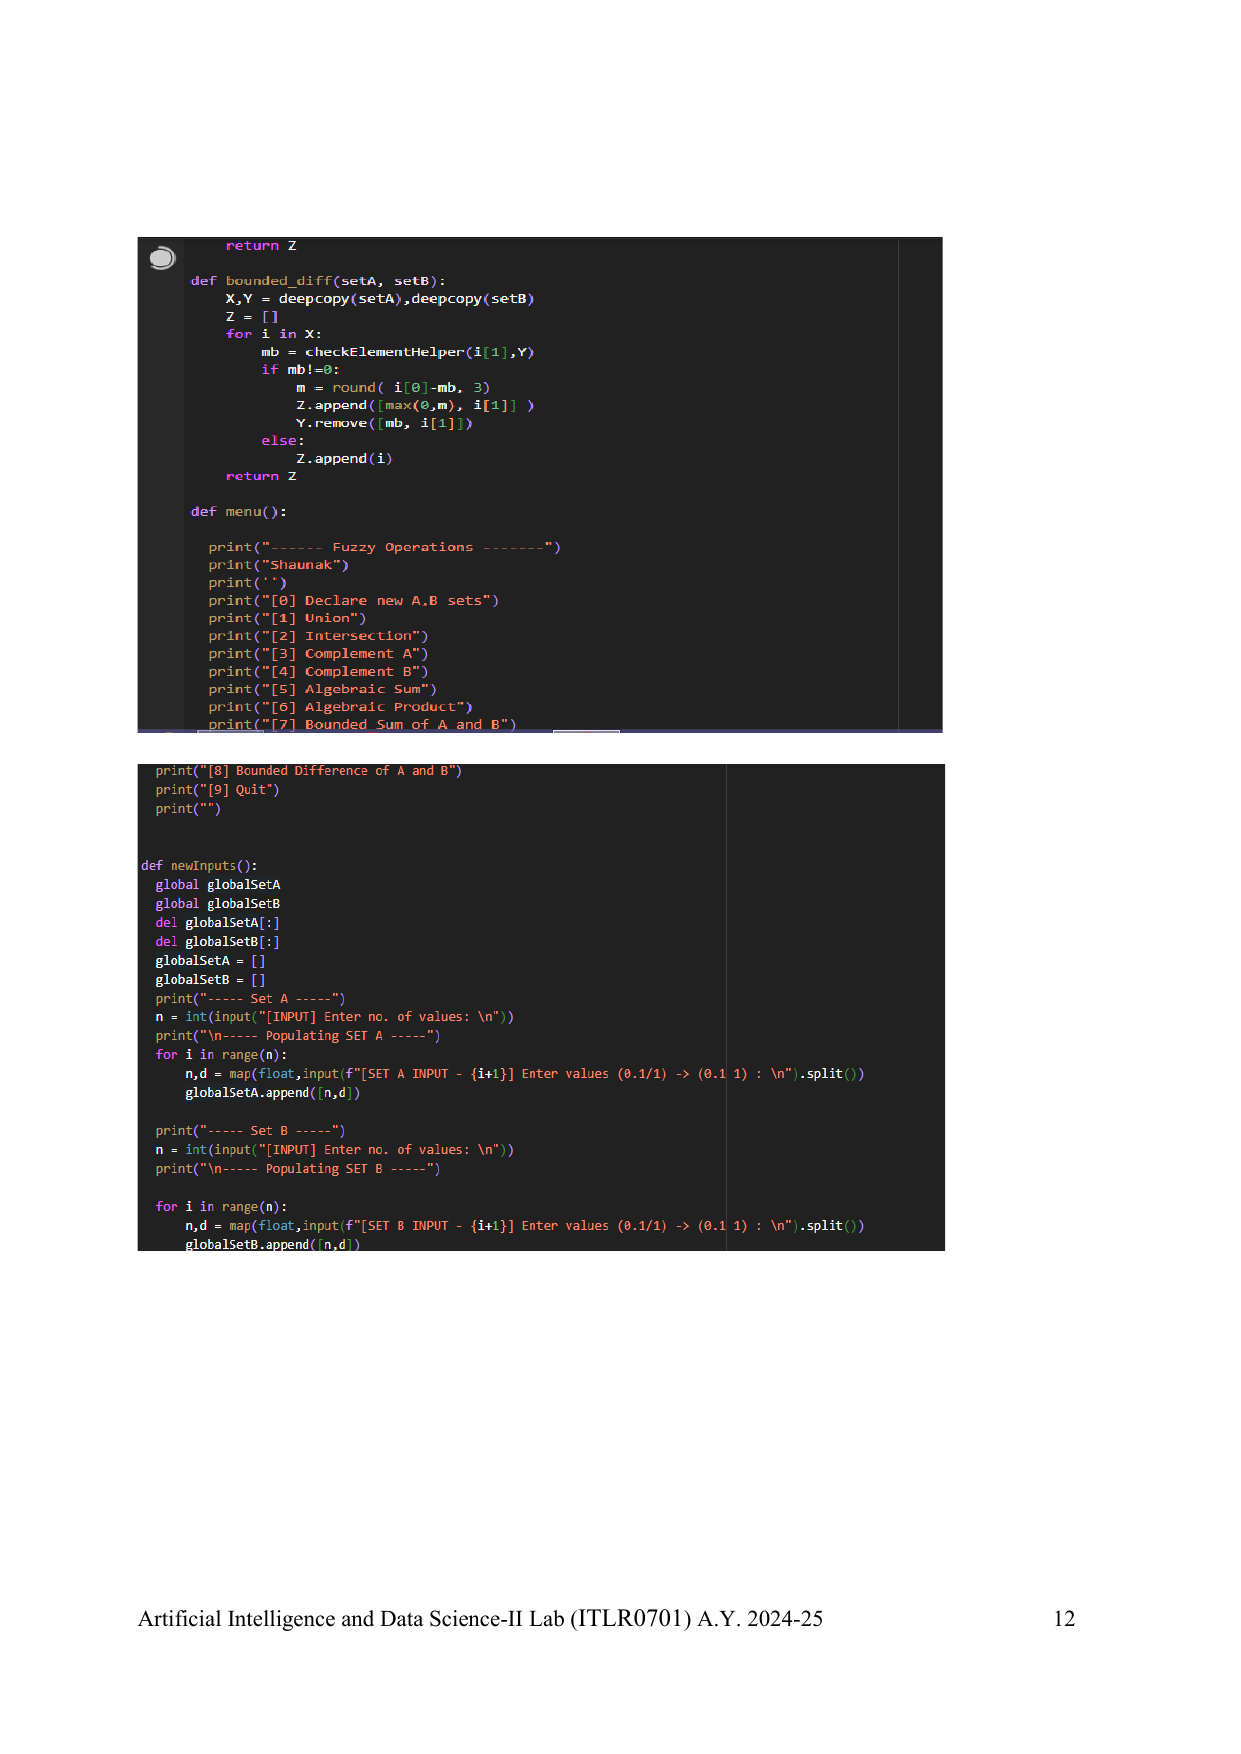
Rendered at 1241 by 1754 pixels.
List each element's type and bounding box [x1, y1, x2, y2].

picture [137, 237, 943, 733]
picture [137, 764, 946, 1251]
